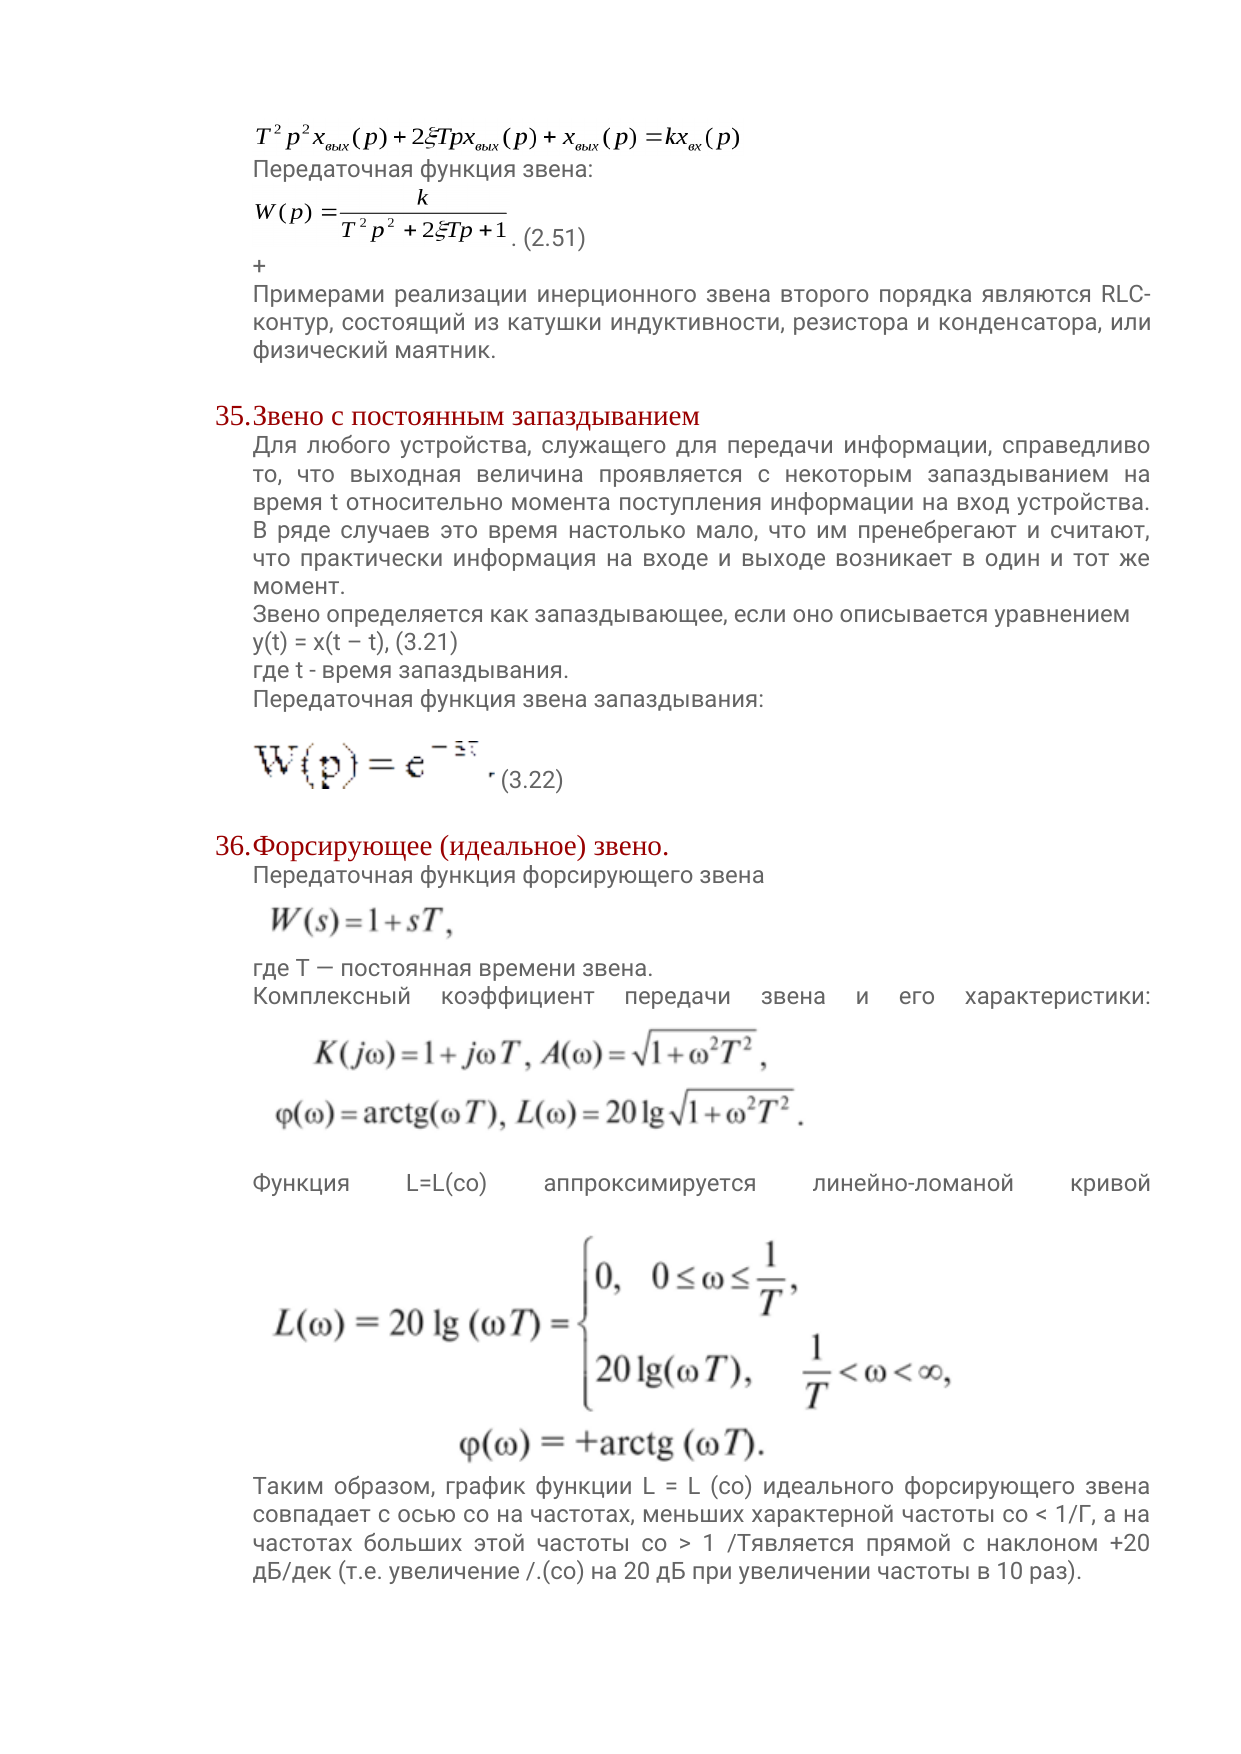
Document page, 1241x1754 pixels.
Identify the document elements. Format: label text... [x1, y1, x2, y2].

text y(t) = x(t – t), (3.21) [252, 629, 1152, 657]
list Форсирующее (идеальное) звено. [215, 828, 1152, 862]
text (3.22) [252, 742, 1152, 794]
text где t - время запаздывания. [252, 657, 1152, 685]
picture [252, 183, 511, 247]
text + [252, 252, 1152, 280]
text Таким образом, график функции L = L (со) идеального форсирующего звена совпадает с осью со на частотах, меньших характерной частоты со < 1/Г, а на частотах больших этой частоты со > 1 /Тявляется прямой с наклоном +20 дБ/дек (т.е. увеличение /.(со) на 20 дБ при увеличении частоты в 10 раз). [252, 1472, 1152, 1585]
list Звено с постоянным запаздыванием [215, 398, 1152, 432]
picture [252, 741, 495, 789]
text Примерами реализации инерционного звена второго порядка являются RLC-контур, со­стоящий из катушки индуктивности, резистора и конден­сатора, или физический маятник. [252, 280, 1152, 365]
text Передаточная функция звена: [252, 156, 1152, 184]
picture [252, 1010, 846, 1170]
picture [252, 118, 744, 156]
text Для любого устройства, служащего для передачи информации, справедливо то, что выходная величина проявляется с некоторым запаздыванием на время t относительно момента поступления информации на вход устройства. В ряде случаев это время настолько мало, что им пренебрегают и считают, что практически информация на входе и выходе возникает в один и тот же момент. [252, 432, 1152, 601]
picture [252, 889, 473, 954]
text Звено определяется как запаздывающее, если оно описывается уравнением [252, 601, 1152, 629]
text Передаточная функция форсирующего звена [252, 862, 1152, 890]
text где Т — постоянная времени звена. [252, 954, 1152, 982]
picture [252, 1197, 1003, 1473]
text Передаточная функция звена запаздывания: [252, 685, 1152, 713]
